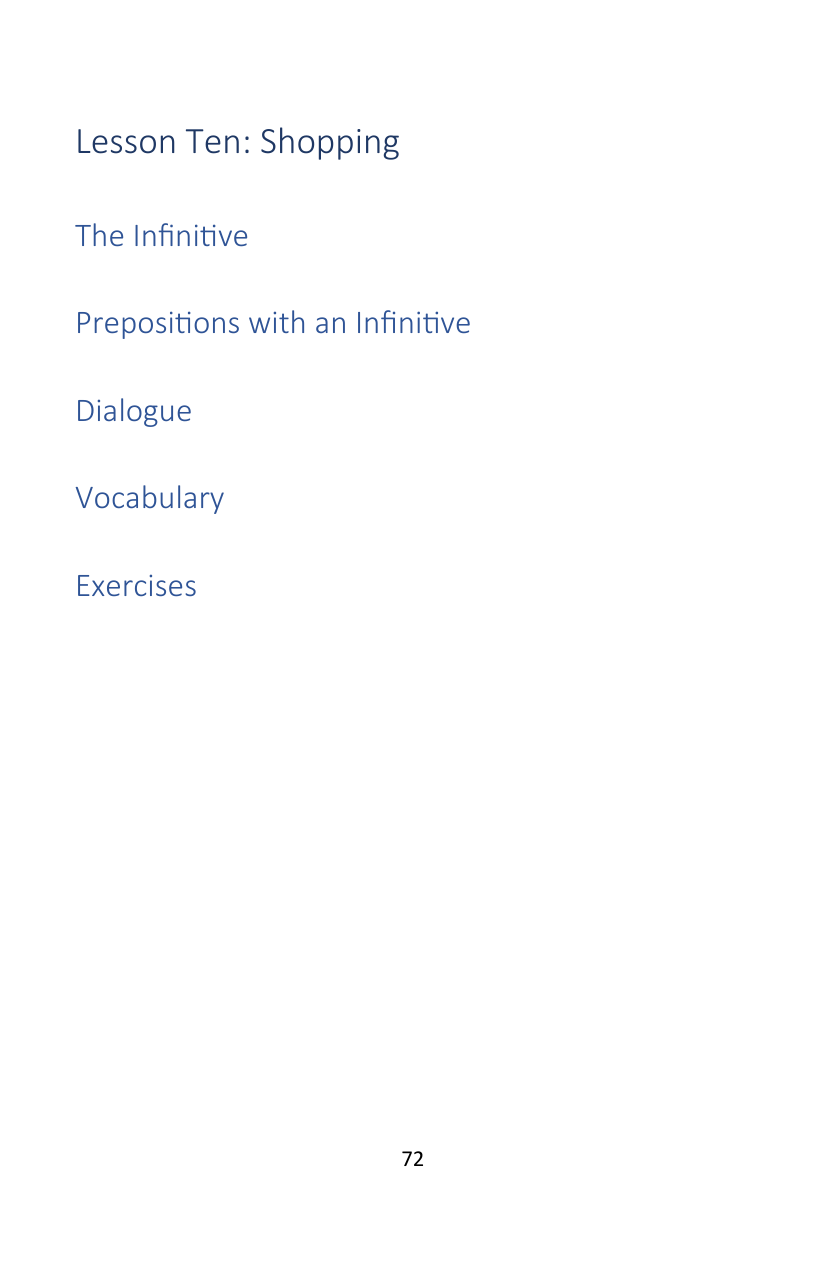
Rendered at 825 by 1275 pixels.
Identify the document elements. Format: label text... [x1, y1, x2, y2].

subtitle The Infinitive [75, 213, 750, 254]
subtitle Dialogue [75, 389, 750, 429]
subtitle Prepositions with an Infinitive [75, 301, 750, 342]
subtitle Exercises [75, 564, 750, 605]
subtitle Lesson Ten: Shopping [75, 117, 750, 162]
subtitle Vocabulary [75, 476, 750, 517]
